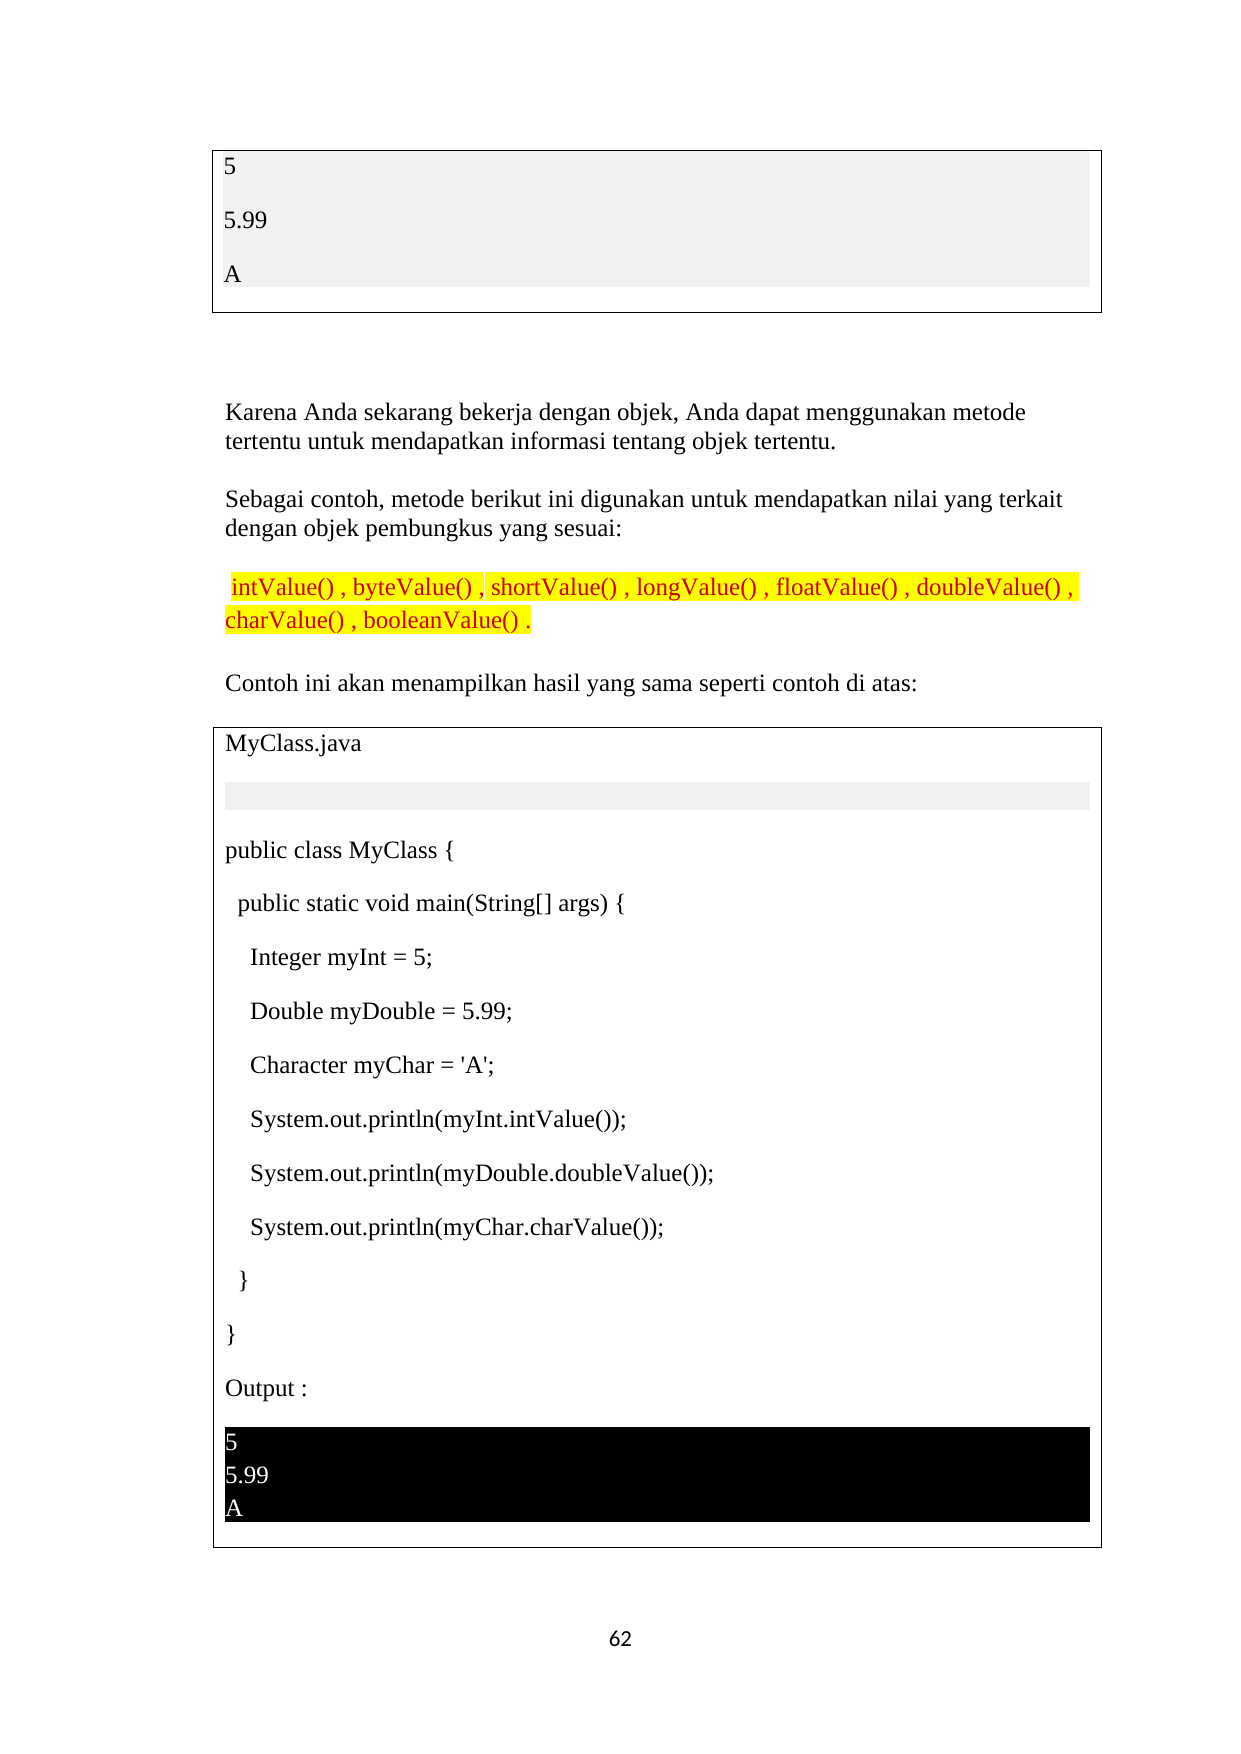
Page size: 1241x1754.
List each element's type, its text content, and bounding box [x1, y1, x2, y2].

text intValue() , byteValue() , shortValue() , longValue() , floatValue() , doubleValue() , charValue() , booleanValue() . [225, 572, 1090, 634]
text Contoh ini akan menampilkan hasil yang sama seperti contoh di atas: [150, 668, 1090, 697]
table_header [213, 151, 1101, 312]
table_header MyClass.java public class MyClass { public static void main(String[] args) { Integer myInt = 5; Double myDouble = 5.99; Character myChar = 'A'; System.out.println(myInt.intValue()); System.out.println(myDouble.doubleValue()); System.out.println(myChar.charValue()); } } Output : 5 5.99 A [214, 728, 1101, 1547]
text Sebagai contoh, metode berikut ini digunakan untuk mendapatkan nilai yang terkait dengan objek pembungkus yang sesuai: [225, 484, 1090, 542]
text Karena Anda sekarang bekerja dengan objek, Anda dapat menggunakan metode tertentu untuk mendapatkan informasi tentang objek tertentu. [225, 397, 1090, 454]
